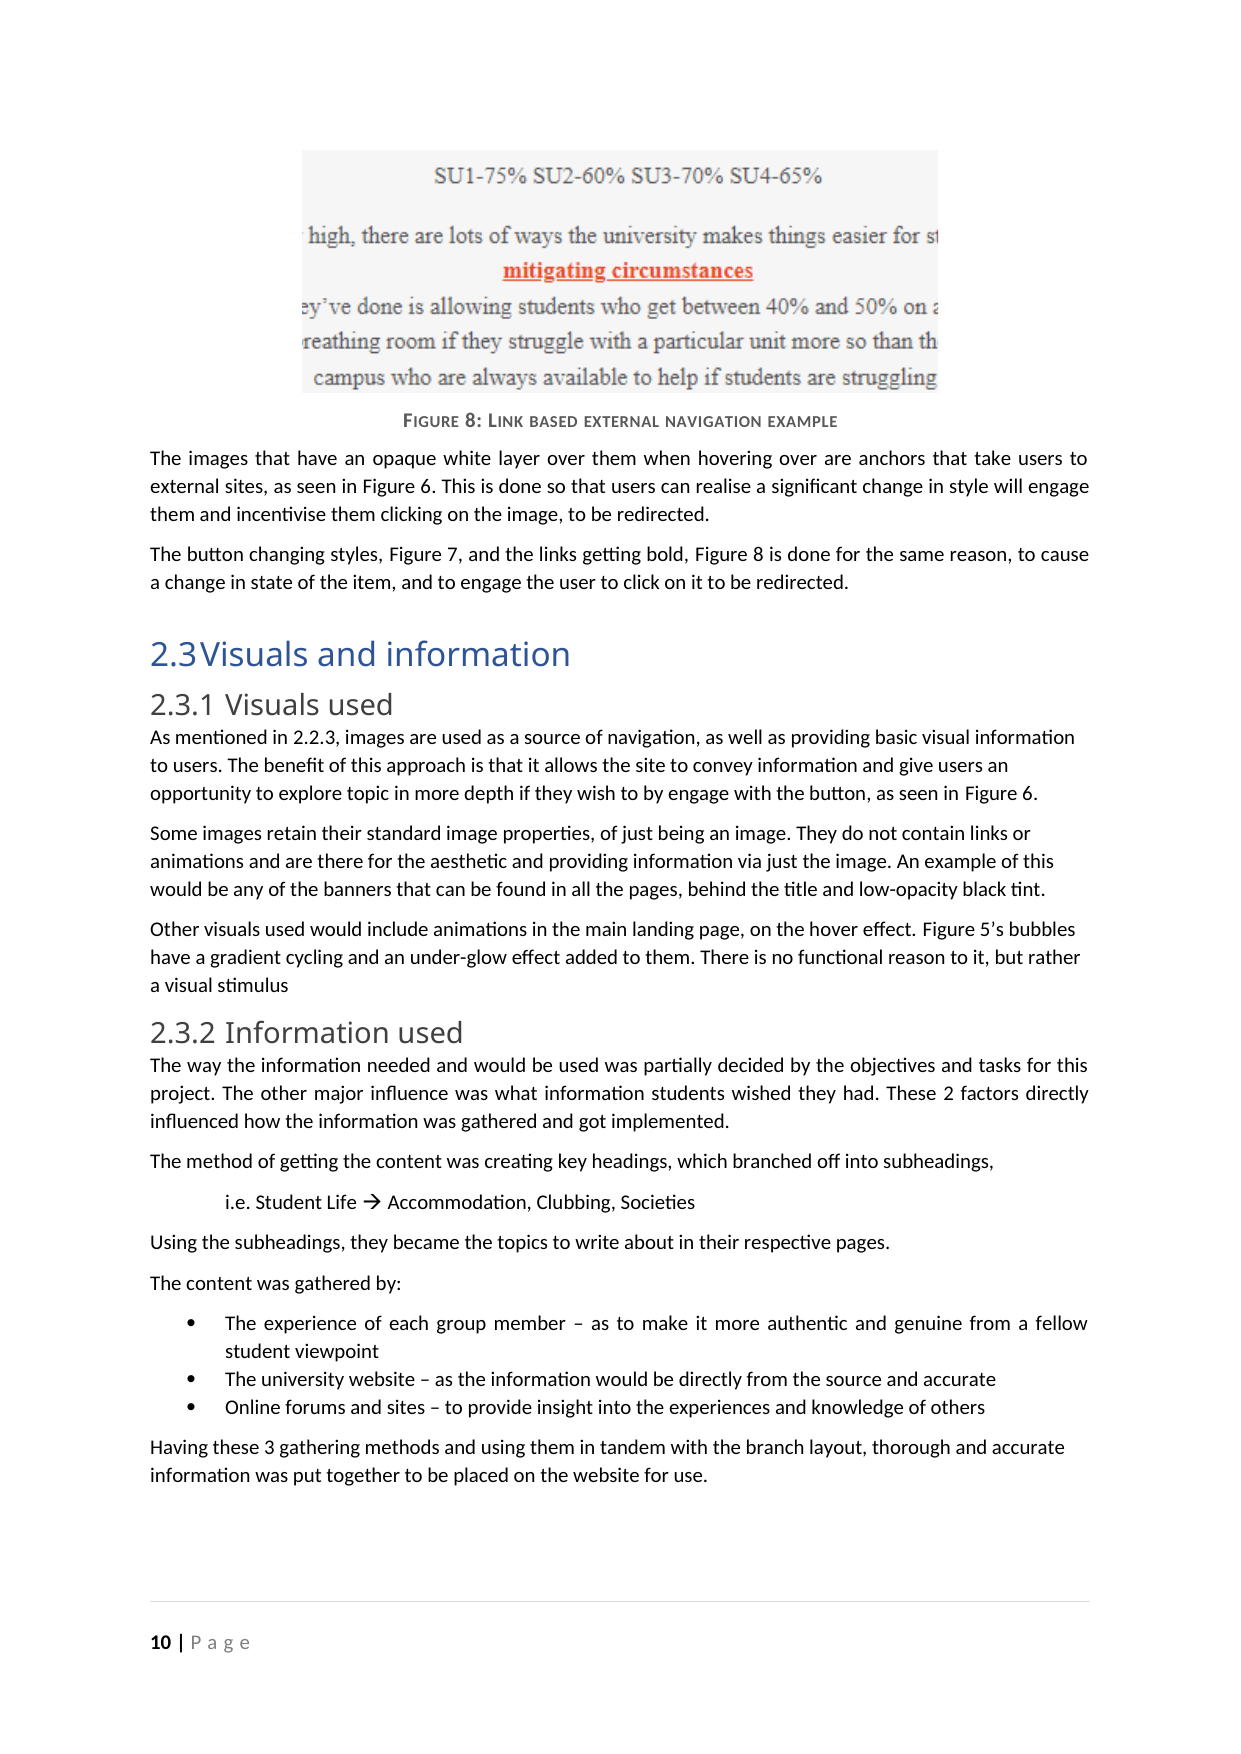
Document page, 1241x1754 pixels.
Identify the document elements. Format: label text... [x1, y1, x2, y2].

list Online forums and sites – to provide insight into the experiences and knowledge of others [187, 1394, 1090, 1419]
text Using the subheadings, they became the topics to write about in their respective pages. [150, 1229, 1090, 1255]
text Some images retain their standard image properties, of just being an image. They do not contain links or animations and are there for the aesthetic and providing information via just the image. An example of this would be any of the banners that can be found in all the pages, behind the title and low-opacity black tint. [150, 820, 1090, 902]
picture [302, 150, 939, 393]
text Having these 3 gathering methods and using them in tandem with the branch layout, thorough and accurate information was put together to be placed on the website for use. [150, 1434, 1090, 1488]
text As mentioned in 2.2.3, images are used as a source of navigation, as well as providing basic visual information to users. The benefit of this approach is that it allows the site to convey information and give users an opportunity to explore topic in more depth if they wish to by engage with the button, as seen in Figure 6. [150, 724, 1090, 805]
text The images that have an opaque white layer over them when hovering over are anchors that take users to external sites, as seen in Figure 6. This is done so that users can realise a significant change in style will engage them and incentivise them clicking on the image, to be redirected. [150, 445, 1090, 526]
subtitle Visuals used [150, 684, 1090, 724]
text Other visuals used would include animations in the main landing page, on the hover effect. Figure 5’s bubbles have a gradient cycling and an under-glow effect added to them. There is no functional reason to it, but rather a visual stimulus [150, 917, 1090, 998]
text i.e. Student Life Accommodation, Clubbing, Societies [150, 1189, 1090, 1214]
text The button changing styles, Figure 7, and the links getting bold, Figure 8 is done for the same reason, to cause a change in state of the item, and to engage the user to click on it to be redirected. [150, 541, 1090, 595]
list The university website – as the information would be directly from the source and accurate [187, 1366, 1090, 1392]
subtitle Visuals and information [150, 631, 1090, 676]
text The content was gathered by: [150, 1270, 1090, 1295]
subtitle Information used [150, 1013, 1090, 1052]
list The experience of each group member – as to make it more authentic and genuine from a fellow student viewpoint [187, 1310, 1090, 1364]
text The way the information needed and would be used was partially decided by the objectives and tasks for this project. The other major influence was what information students wished they had. These 2 factors directly influenced how the information was gathered and got implemented. [150, 1052, 1090, 1134]
text The method of getting the content was creating key headings, which branched off into subheadings, [150, 1149, 1090, 1174]
